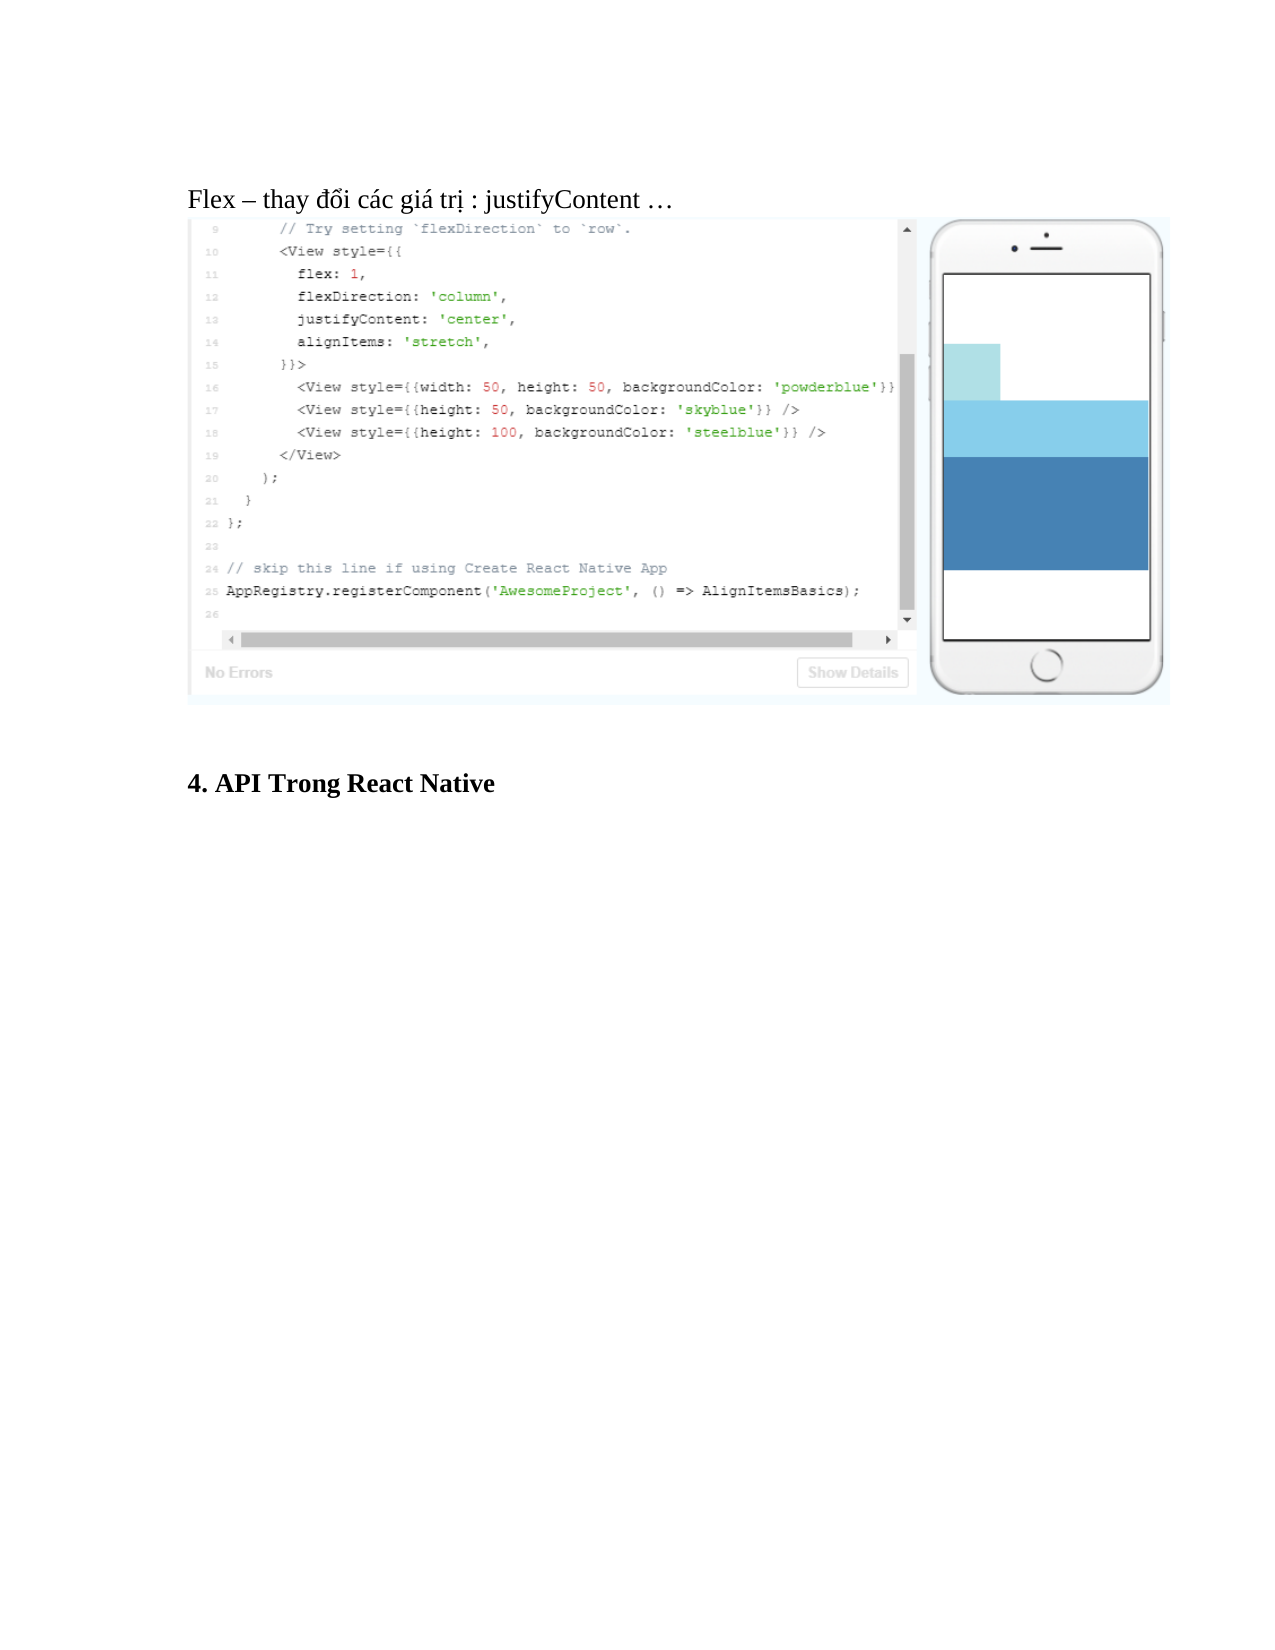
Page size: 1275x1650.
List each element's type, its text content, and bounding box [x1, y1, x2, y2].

text Flex – thay đổi các giá trị : justifyContent … [187, 183, 1152, 215]
picture [187, 217, 1171, 705]
subtitle 4. API Trong React Native [187, 767, 1152, 798]
